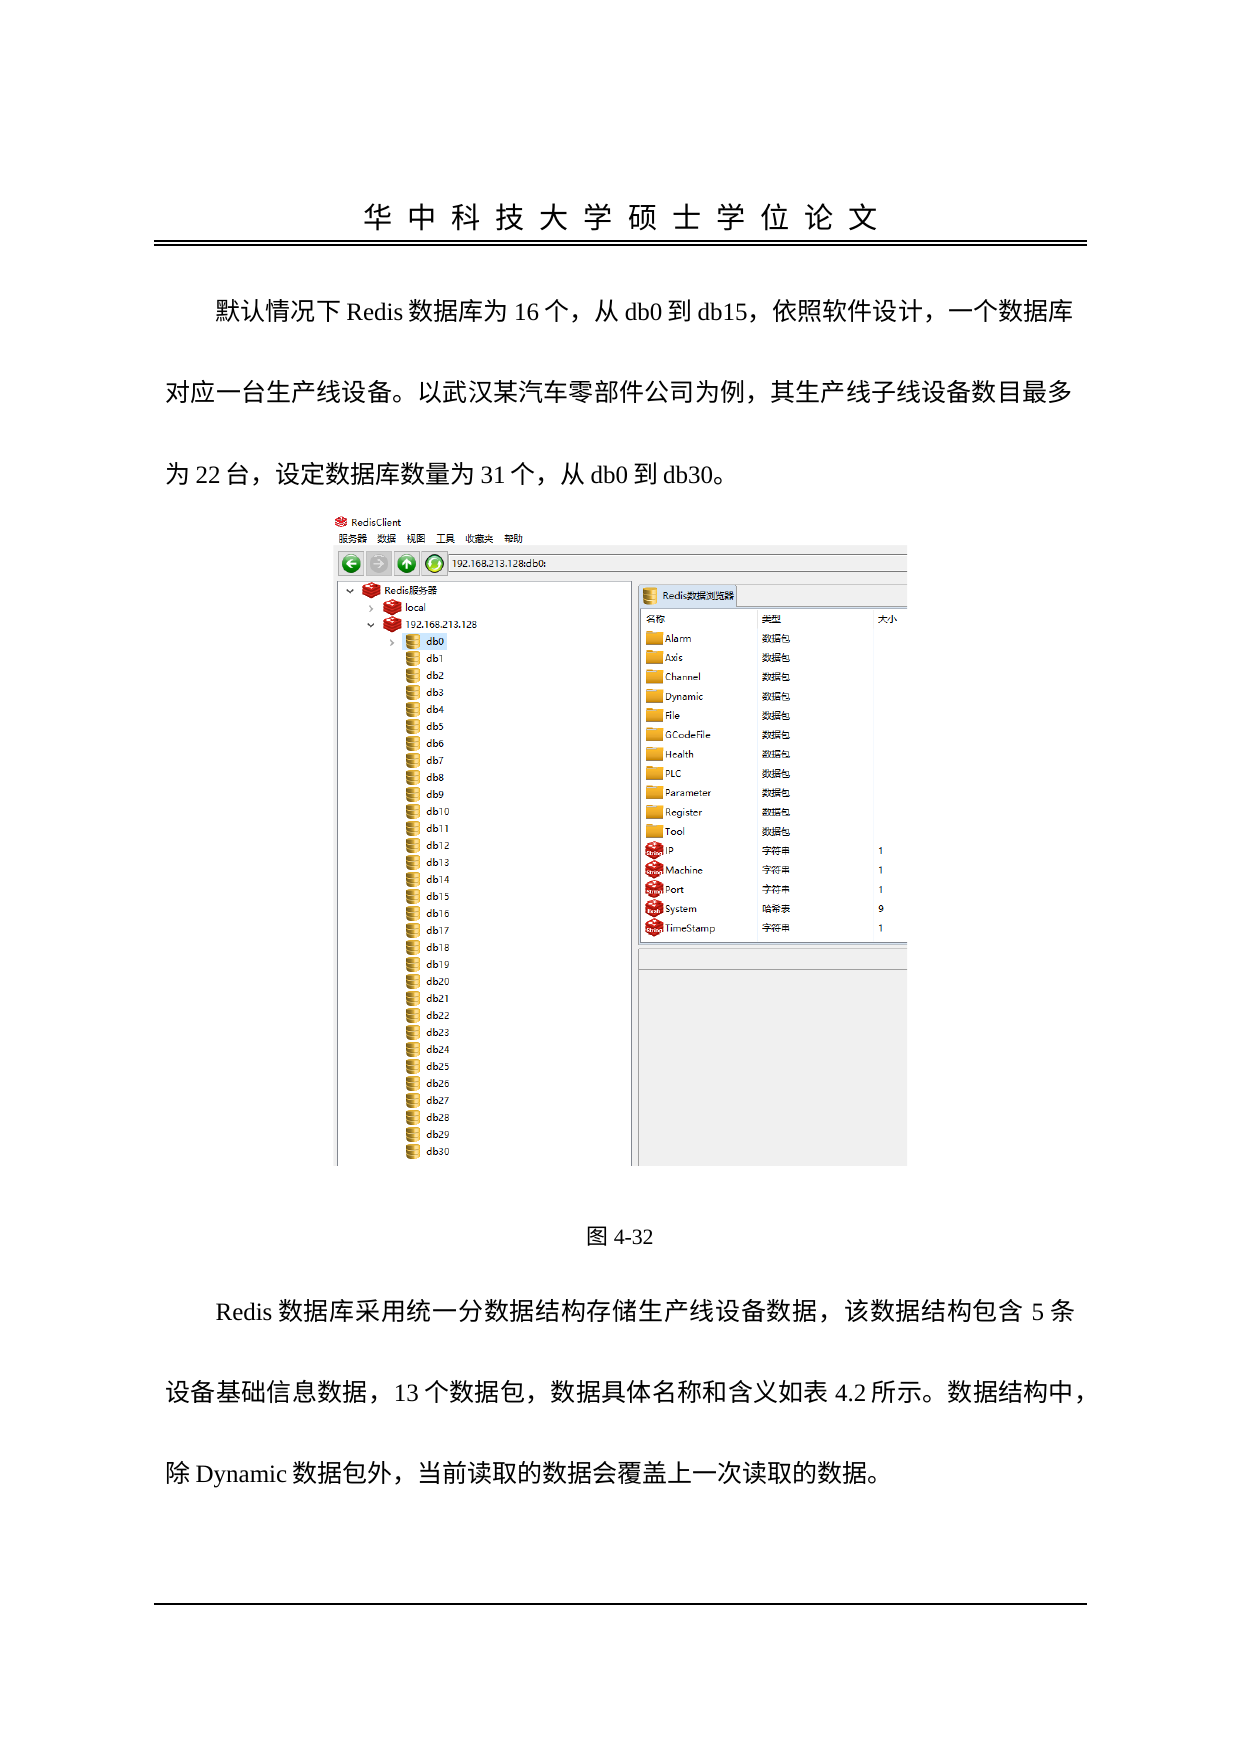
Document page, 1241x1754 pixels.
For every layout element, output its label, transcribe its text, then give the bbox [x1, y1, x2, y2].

picture [333, 513, 908, 1166]
text Redis数据库采用统一分数据结构存储生产线设备数据，该数据结构包含5条设备基础信息数据，13个数据包，数据具体名称和含义如表4.2所示。数据结构中，除Dynamic数据包外，当前读取的数据会覆盖上一次读取的数据。 [165, 1277, 1075, 1504]
text 默认情况下Redis数据库为16个，从db0到db15，依照软件设计，一个数据库对应一台生产线设备。以武汉某汽车零部件公司为例，其生产线子线设备数目最多为22台，设定数据库数量为31个，从db0到db30。 [165, 277, 1075, 505]
